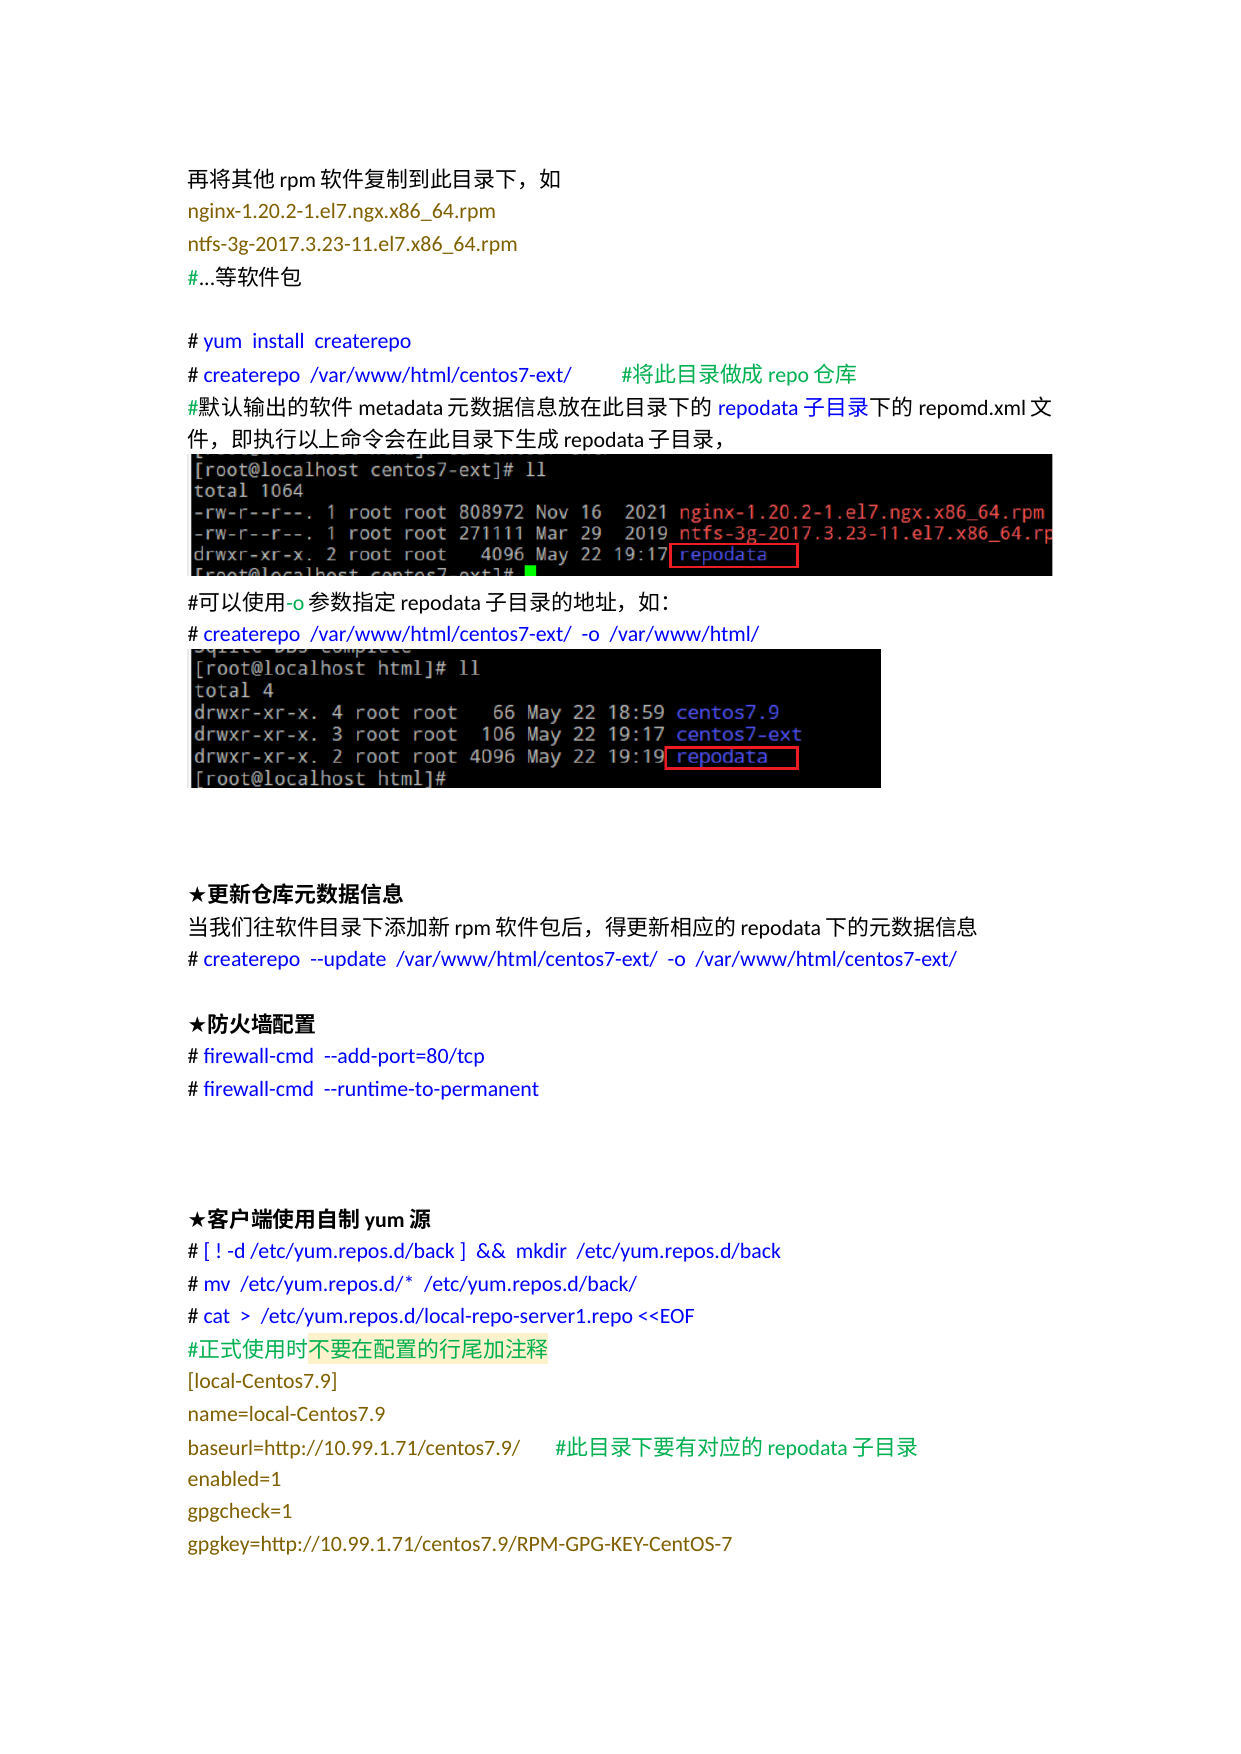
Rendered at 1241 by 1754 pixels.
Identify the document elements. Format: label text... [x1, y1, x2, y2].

text #...等软件包 [187, 259, 1053, 292]
text #默认输出的软件metadata元数据信息放在此目录下的repodata子目录下的repomd.xml文件，即执行以上命令会在此目录下生成repodata子目录， [187, 389, 1053, 454]
text enabled=1 [187, 1462, 1053, 1494]
text #可以使用-o参数指定repodata子目录的地址，如： [187, 584, 1053, 617]
text ★防火墙配置 [187, 1007, 1053, 1039]
text [local-Centos7.9] [187, 1364, 1053, 1397]
picture [187, 454, 1053, 576]
text # createrepo /var/www/html/centos7-ext/ -o /var/www/html/ [187, 617, 1053, 649]
text gpgkey=http://10.99.1.71/centos7.9/RPM-GPG-KEY-CentOS-7 [187, 1527, 1053, 1559]
text #正式使用时不要在配置的行尾加注释 [187, 1332, 1053, 1364]
text ★客户端使用自制yum源 [187, 1202, 1053, 1234]
text ★更新仓库元数据信息 [187, 877, 1053, 909]
text gpgcheck=1 [187, 1494, 1053, 1527]
text 再将其他rpm软件复制到此目录下，如 [187, 162, 1053, 194]
text ntfs-3g-2017.3.23-11.el7.x86_64.rpm [187, 227, 1053, 259]
text # createrepo --update /var/www/html/centos7-ext/ -o /var/www/html/centos7-ext/ [187, 942, 1053, 974]
text # createrepo /var/www/html/centos7-ext/ #将此目录做成repo仓库 [187, 357, 1053, 389]
text nginx-1.20.2-1.el7.ngx.x86_64.rpm [187, 194, 1053, 227]
text # mv /etc/yum.repos.d/* /etc/yum.repos.d/back/ [187, 1267, 1053, 1299]
text name=local-Centos7.9 [187, 1397, 1053, 1429]
picture [187, 649, 881, 788]
text 当我们往软件目录下添加新rpm软件包后，得更新相应的repodata下的元数据信息 [187, 909, 1053, 942]
text # cat > /etc/yum.repos.d/local-repo-server1.repo <<EOF [187, 1299, 1053, 1332]
text baseurl=http://10.99.1.71/centos7.9/ #此目录下要有对应的repodata子目录 [187, 1429, 1053, 1462]
text # firewall-cmd --runtime-to-permanent [187, 1072, 1053, 1104]
text # firewall-cmd --add-port=80/tcp [187, 1039, 1053, 1072]
text # [ ! -d /etc/yum.repos.d/back ] && mkdir /etc/yum.repos.d/back [187, 1234, 1053, 1267]
text # yum install createrepo [187, 324, 1053, 357]
